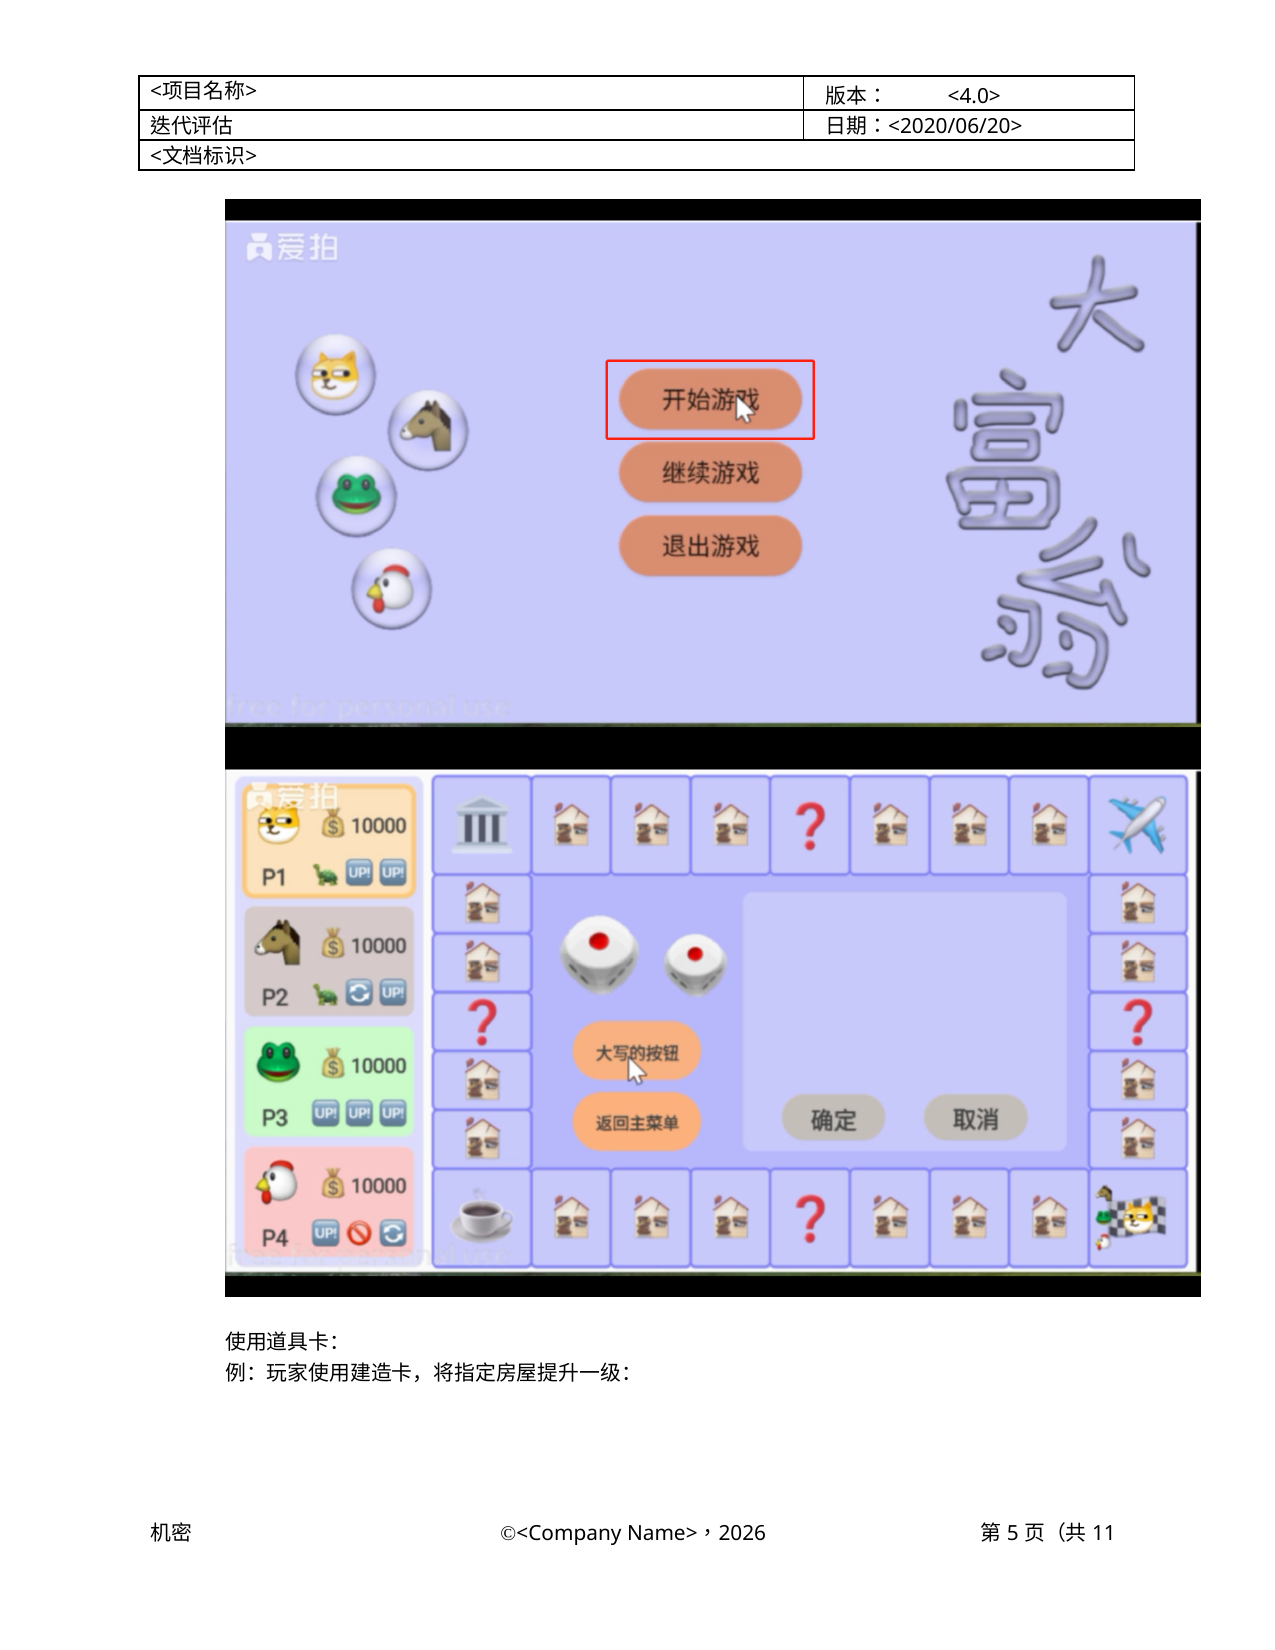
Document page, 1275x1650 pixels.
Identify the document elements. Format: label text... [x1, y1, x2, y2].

picture [225, 199, 1201, 1297]
text 例：玩家使用建造卡，将指定房屋提升一级： [225, 1356, 1125, 1386]
text 使用道具卡： [225, 1326, 1125, 1356]
